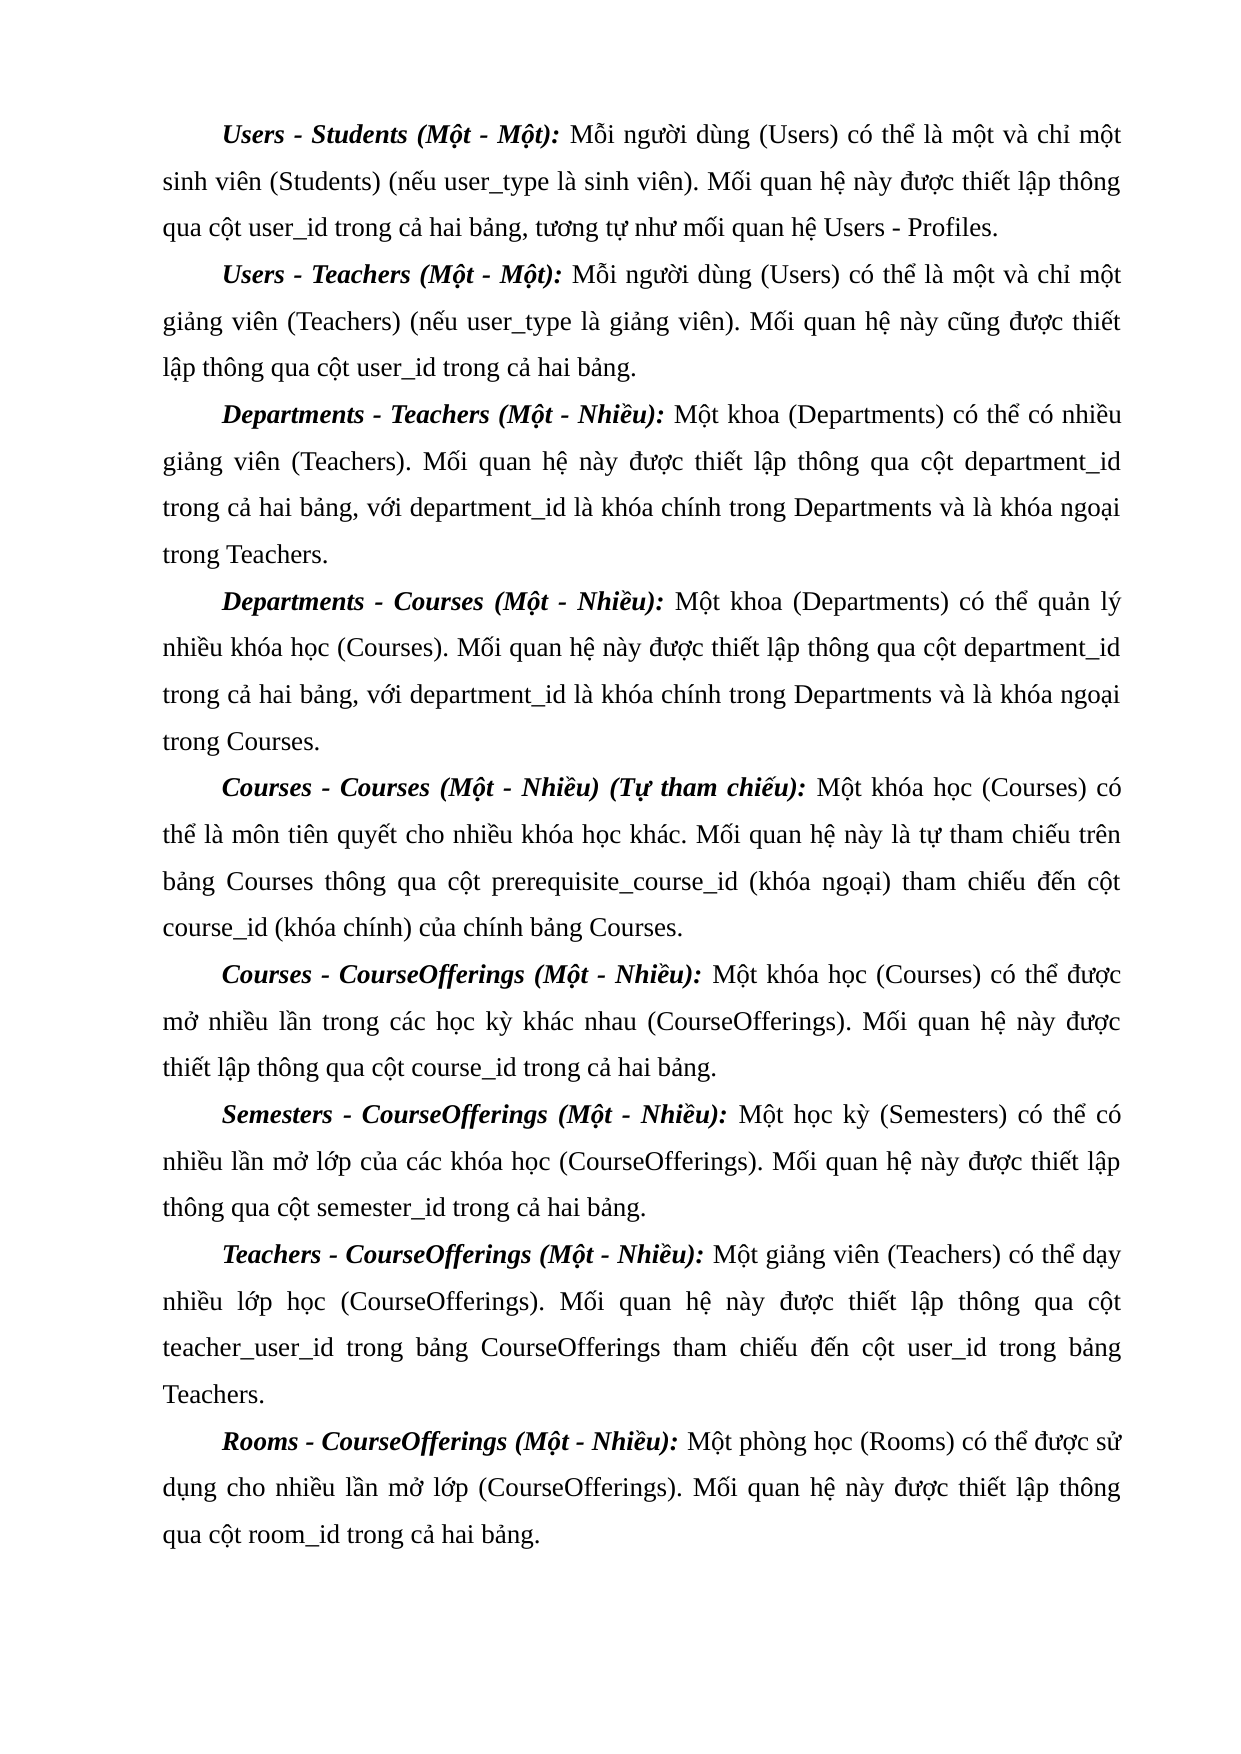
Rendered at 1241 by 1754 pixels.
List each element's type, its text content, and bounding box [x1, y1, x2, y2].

text Departments - Teachers (Một - Nhiều): Một khoa (Departments) có thể có nhiều giảng viên (Teachers). Mối quan hệ này được thiết lập thông qua cột department_id trong cả hai bảng, với department_id là khóa chính trong Departments và là khóa ngoại trong Teachers. [162, 398, 1122, 569]
text Semesters - CourseOfferings (Một - Nhiều): Một học kỳ (Semesters) có thể có nhiều lần mở lớp của các khóa học (CourseOfferings). Mối quan hệ này được thiết lập thông qua cột semester_id trong cả hai bảng. [162, 1098, 1122, 1223]
text Courses - CourseOfferings (Một - Nhiều): Một khóa học (Courses) có thể được mở nhiều lần trong các học kỳ khác nhau (CourseOfferings). Mối quan hệ này được thiết lập thông qua cột course_id trong cả hai bảng. [162, 958, 1122, 1083]
text Rooms - CourseOfferings (Một - Nhiều): Một phòng học (Rooms) có thể được sử dụng cho nhiều lần mở lớp (CourseOfferings). Mối quan hệ này được thiết lập thông qua cột room_id trong cả hai bảng. [162, 1425, 1122, 1549]
text Courses - Courses (Một - Nhiều) (Tự tham chiếu): Một khóa học (Courses) có thể là môn tiên quyết cho nhiều khóa học khác. Mối quan hệ này là tự tham chiếu trên bảng Courses thông qua cột prerequisite_course_id (khóa ngoại) tham chiếu đến cột course_id (khóa chính) của chính bảng Courses. [162, 771, 1122, 943]
text Users - Teachers (Một - Một): Mỗi người dùng (Users) có thể là một và chỉ một giảng viên (Teachers) (nếu user_type là giảng viên). Mối quan hệ này cũng được thiết lập thông qua cột user_id trong cả hai bảng. [162, 258, 1122, 383]
text Users - Students (Một - Một): Mỗi người dùng (Users) có thể là một và chỉ một sinh viên (Students) (nếu user_type là sinh viên). Mối quan hệ này được thiết lập thông qua cột user_id trong cả hai bảng, tương tự như mối quan hệ Users - Profiles. [162, 118, 1122, 243]
text Departments - Courses (Một - Nhiều): Một khoa (Departments) có thể quản lý nhiều khóa học (Courses). Mối quan hệ này được thiết lập thông qua cột department_id trong cả hai bảng, với department_id là khóa chính trong Departments và là khóa ngoại trong Courses. [162, 585, 1122, 756]
text Teachers - CourseOfferings (Một - Nhiều): Một giảng viên (Teachers) có thể dạy nhiều lớp học (CourseOfferings). Mối quan hệ này được thiết lập thông qua cột teacher_user_id trong bảng CourseOfferings tham chiếu đến cột user_id trong bảng Teachers. [162, 1238, 1122, 1409]
